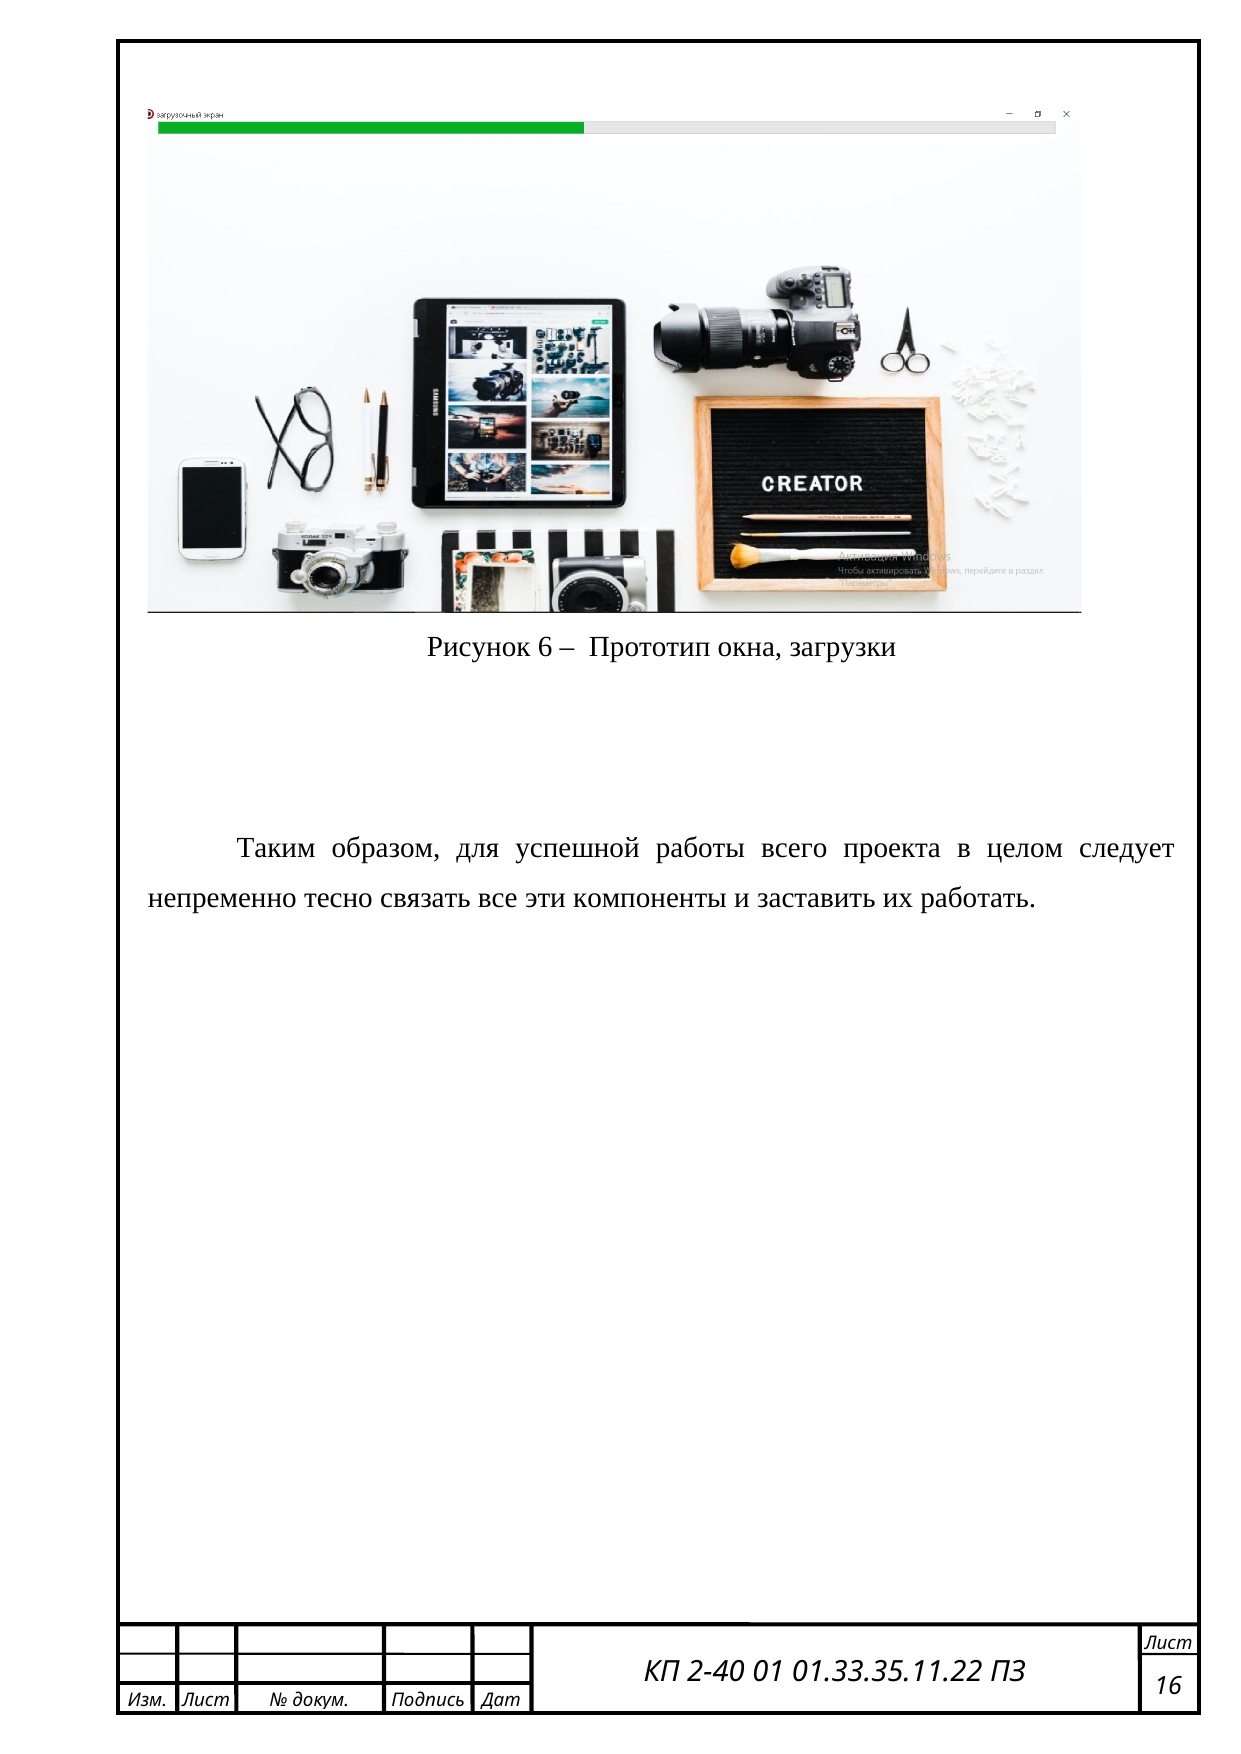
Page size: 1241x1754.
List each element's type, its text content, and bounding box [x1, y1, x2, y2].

text Таким образом, для успешной работы всего проекта в целом следует непременно тесно связать все эти компоненты и заставить их работать. [148, 830, 1175, 914]
text Рисунок 6 – Прототип окна, загрузки [148, 629, 1175, 663]
picture [147, 107, 1082, 613]
